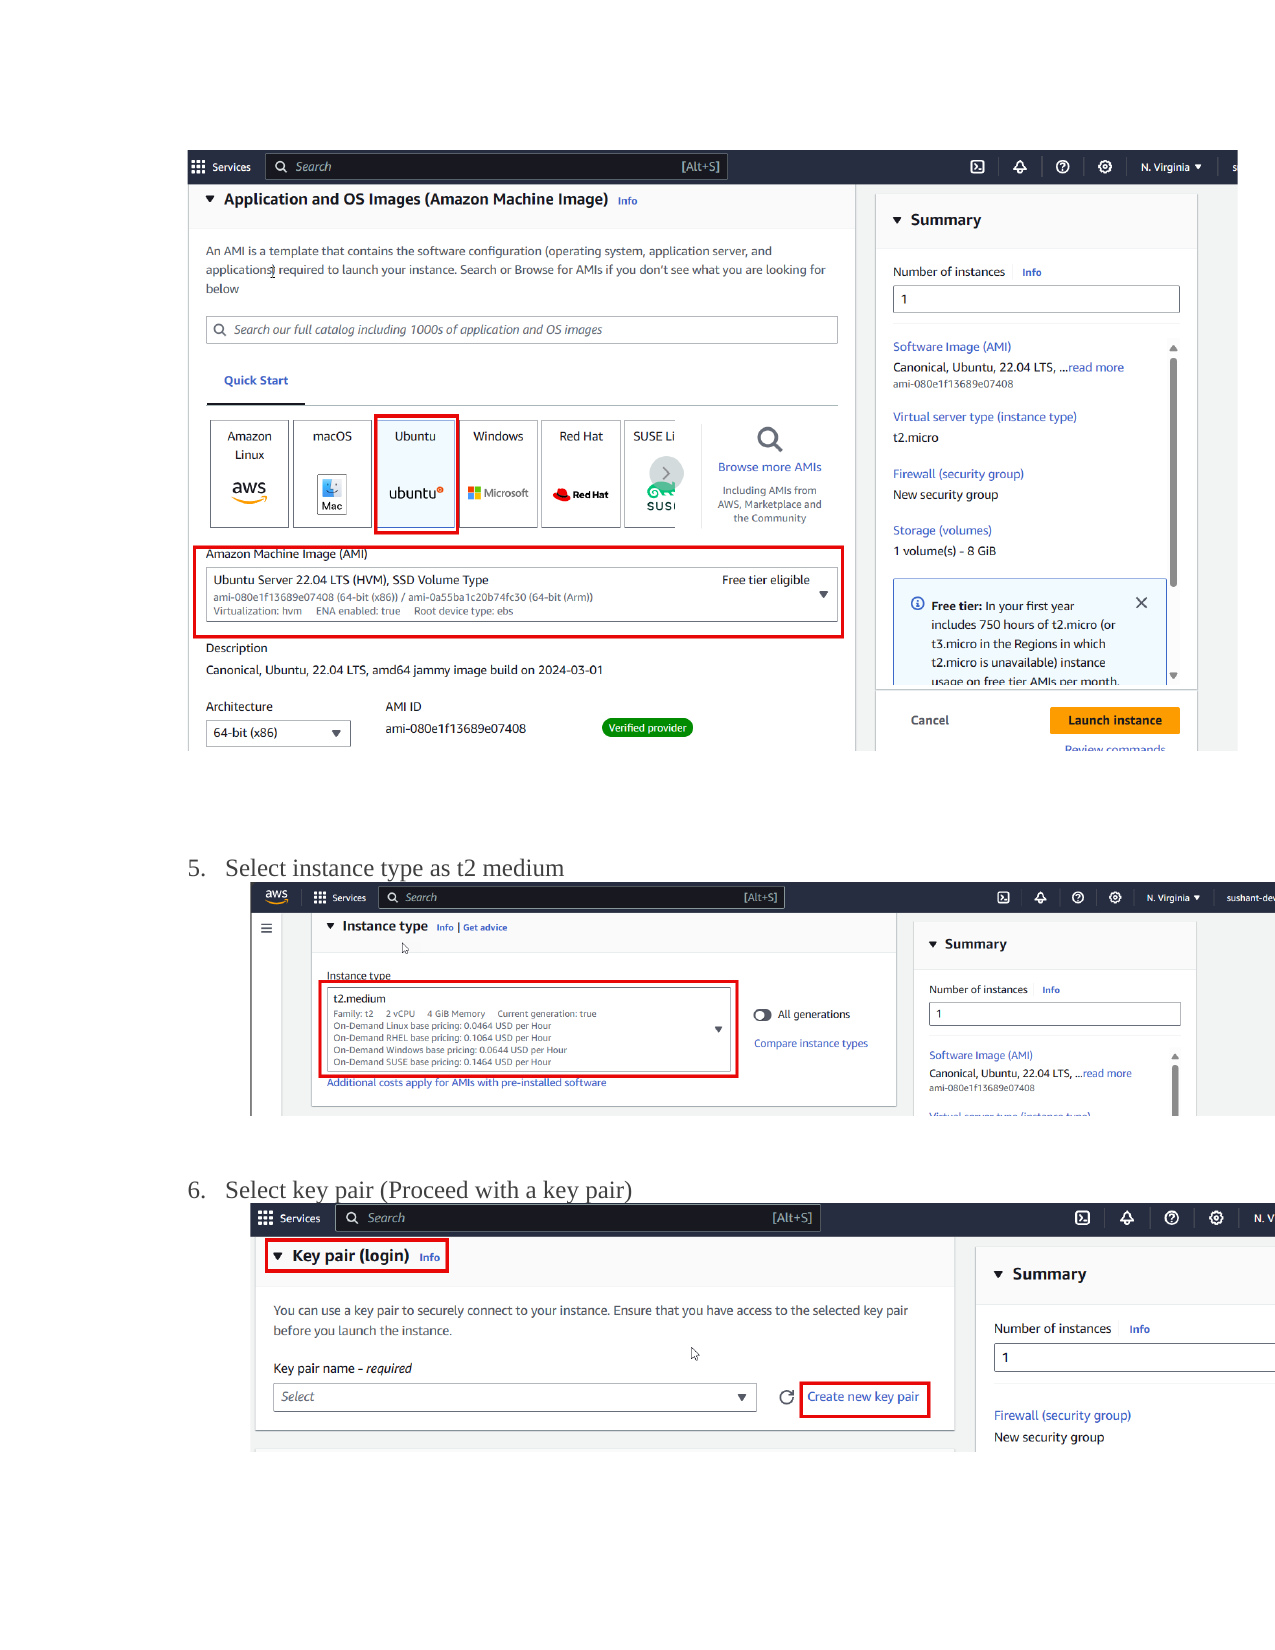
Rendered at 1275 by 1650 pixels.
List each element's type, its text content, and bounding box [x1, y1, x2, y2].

list Select instance type as t2 medium [187, 853, 1125, 882]
list Select key pair (Proceed with a key pair) [187, 1175, 1125, 1204]
picture [187, 150, 1238, 751]
picture [250, 882, 1275, 1116]
picture [250, 1203, 1275, 1452]
